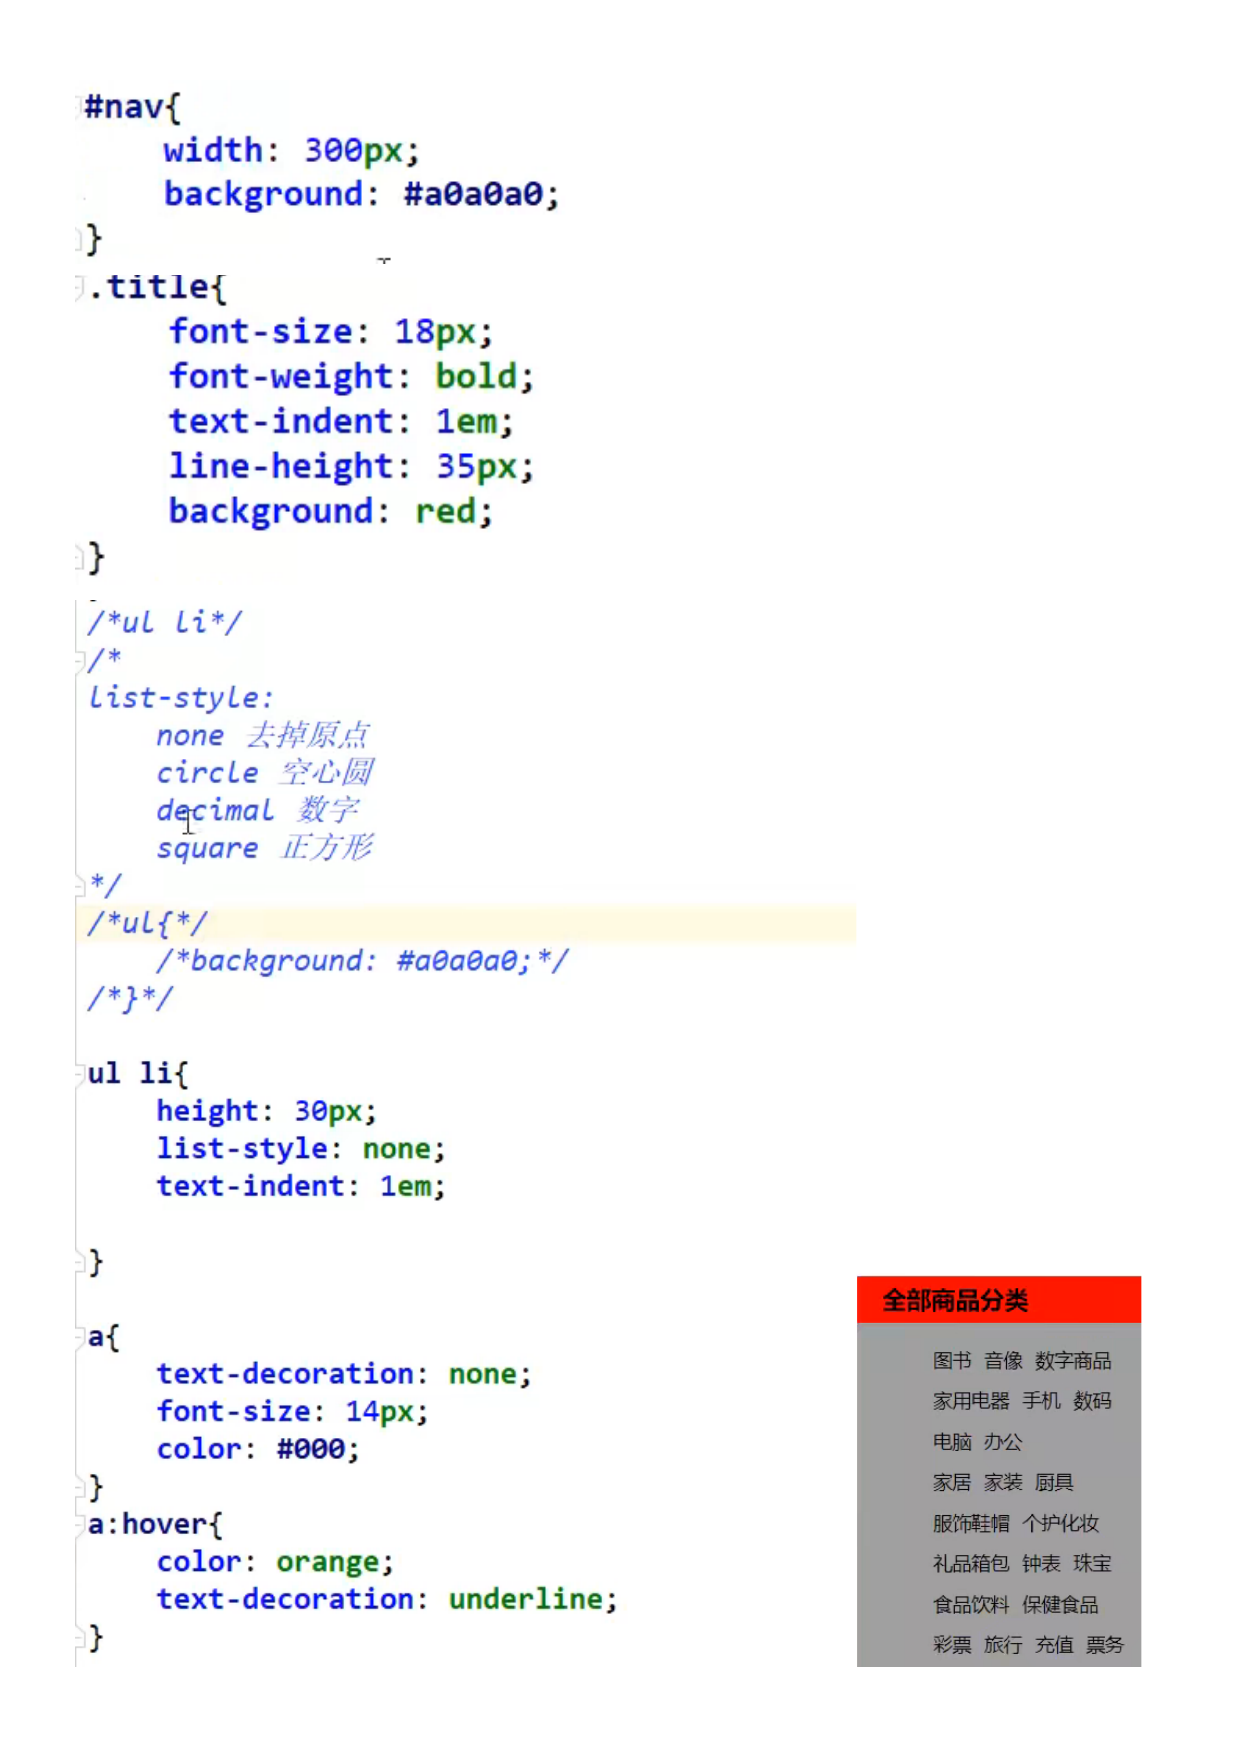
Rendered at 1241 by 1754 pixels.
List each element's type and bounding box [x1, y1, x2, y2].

picture [75, 80, 578, 264]
picture [75, 275, 545, 585]
picture [75, 600, 1142, 1667]
